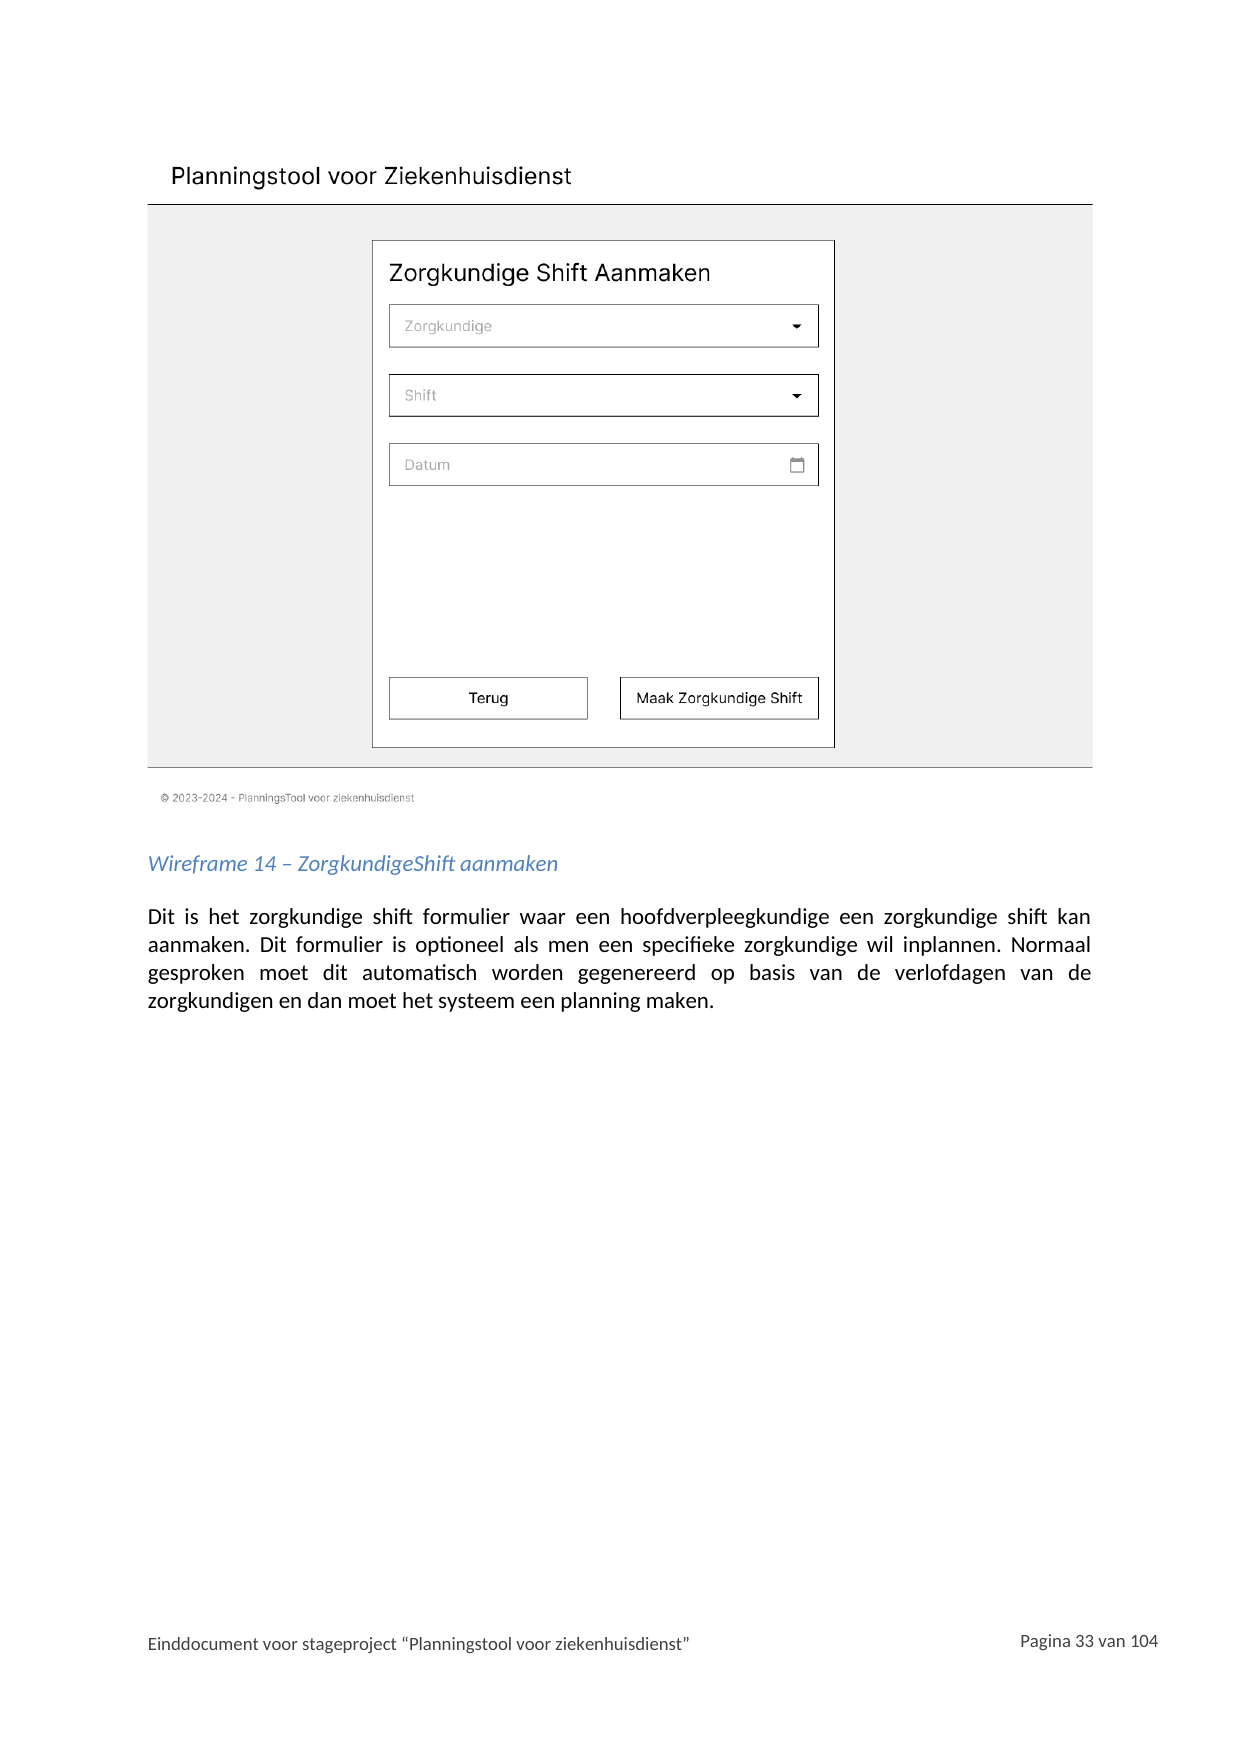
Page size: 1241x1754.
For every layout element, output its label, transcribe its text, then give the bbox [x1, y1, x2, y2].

text Dit is het zorgkundige shift formulier waar een hoofdverpleegkundige een zorgkundige shift kan aanmaken. Dit formulier is optioneel als men een specifieke zorgkundige wil inplannen. Normaal gesproken moet dit automatisch worden gegenereerd op basis van de verlofdagen van de zorgkundigen en dan moet het systeem een planning maken. [148, 902, 1093, 1014]
text Wireframe 14 – ZorgkundigeShift aanmaken [148, 849, 1093, 877]
picture [147, 147, 1093, 824]
